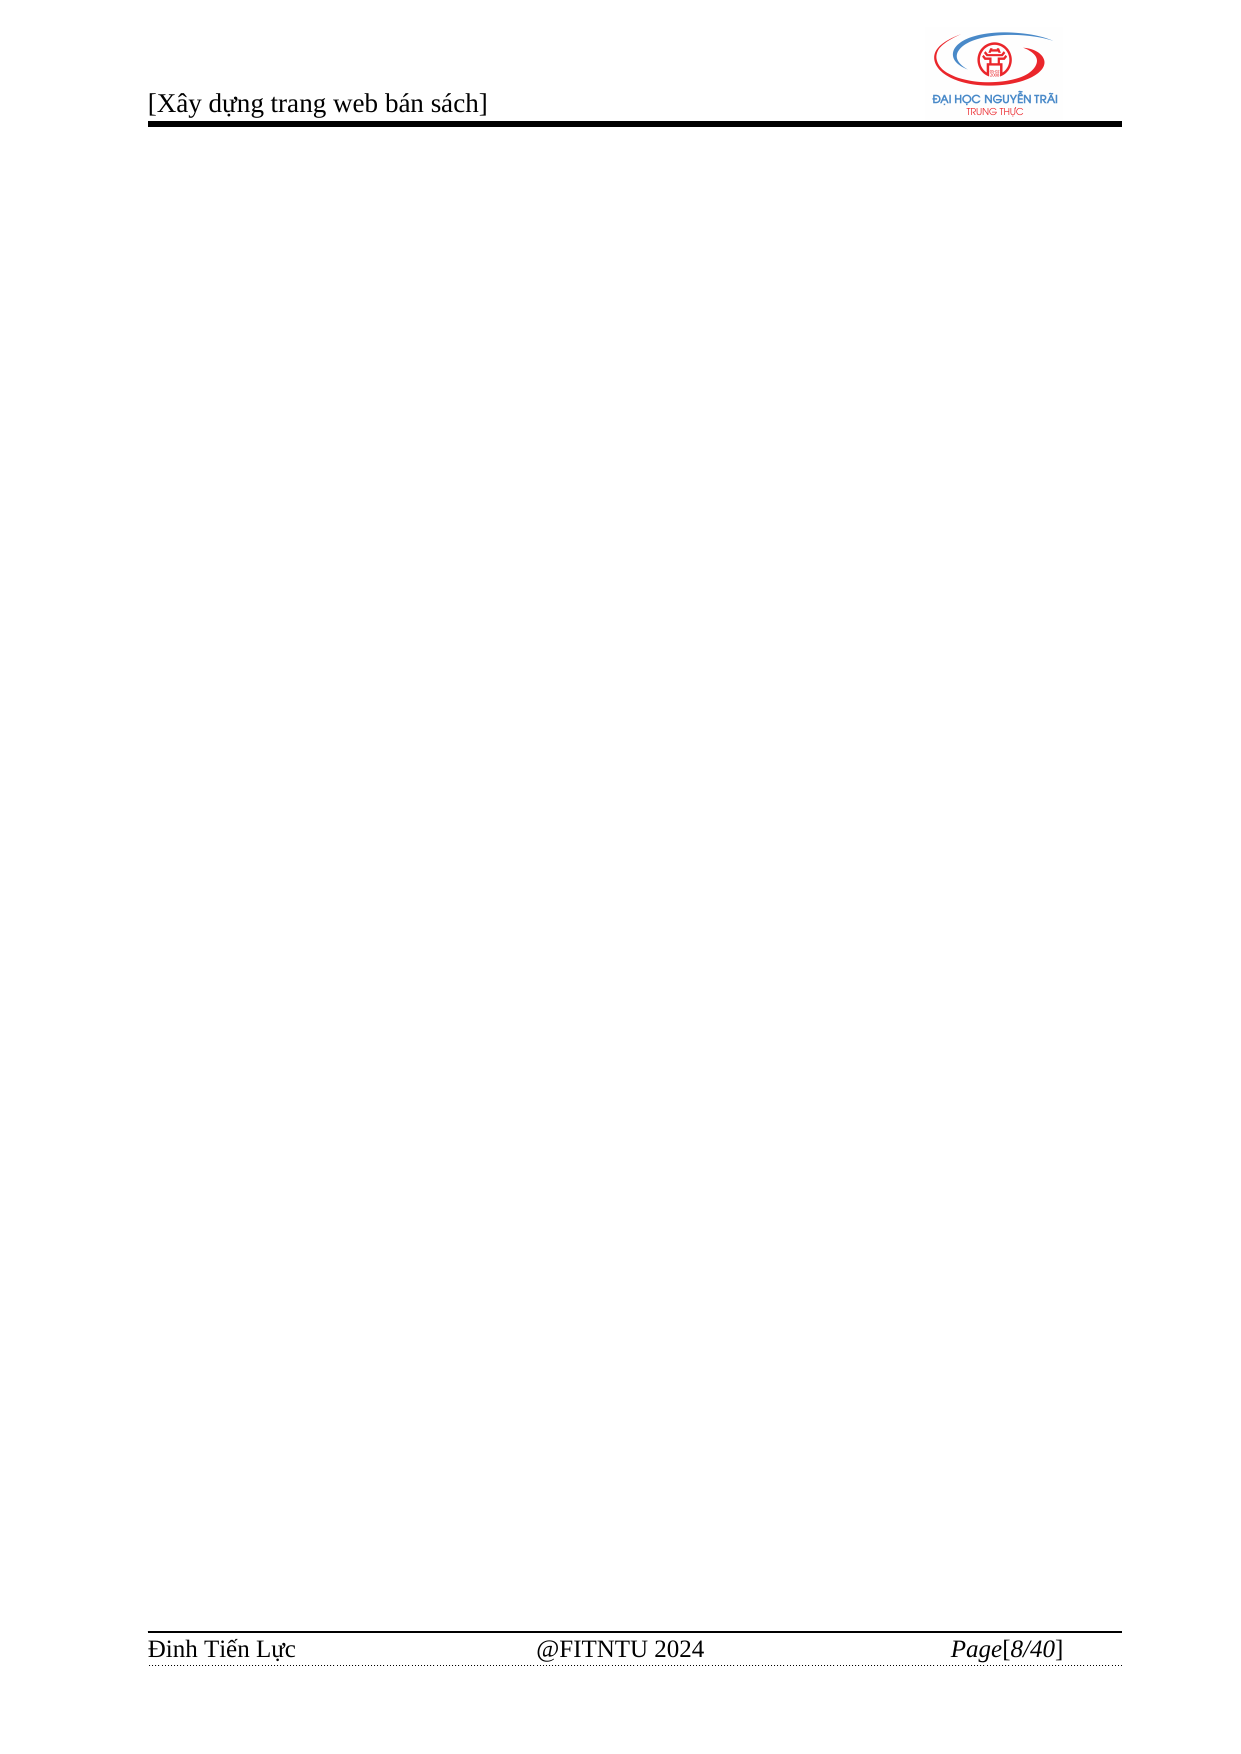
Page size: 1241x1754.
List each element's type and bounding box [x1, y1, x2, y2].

picture [925, 27, 1064, 120]
